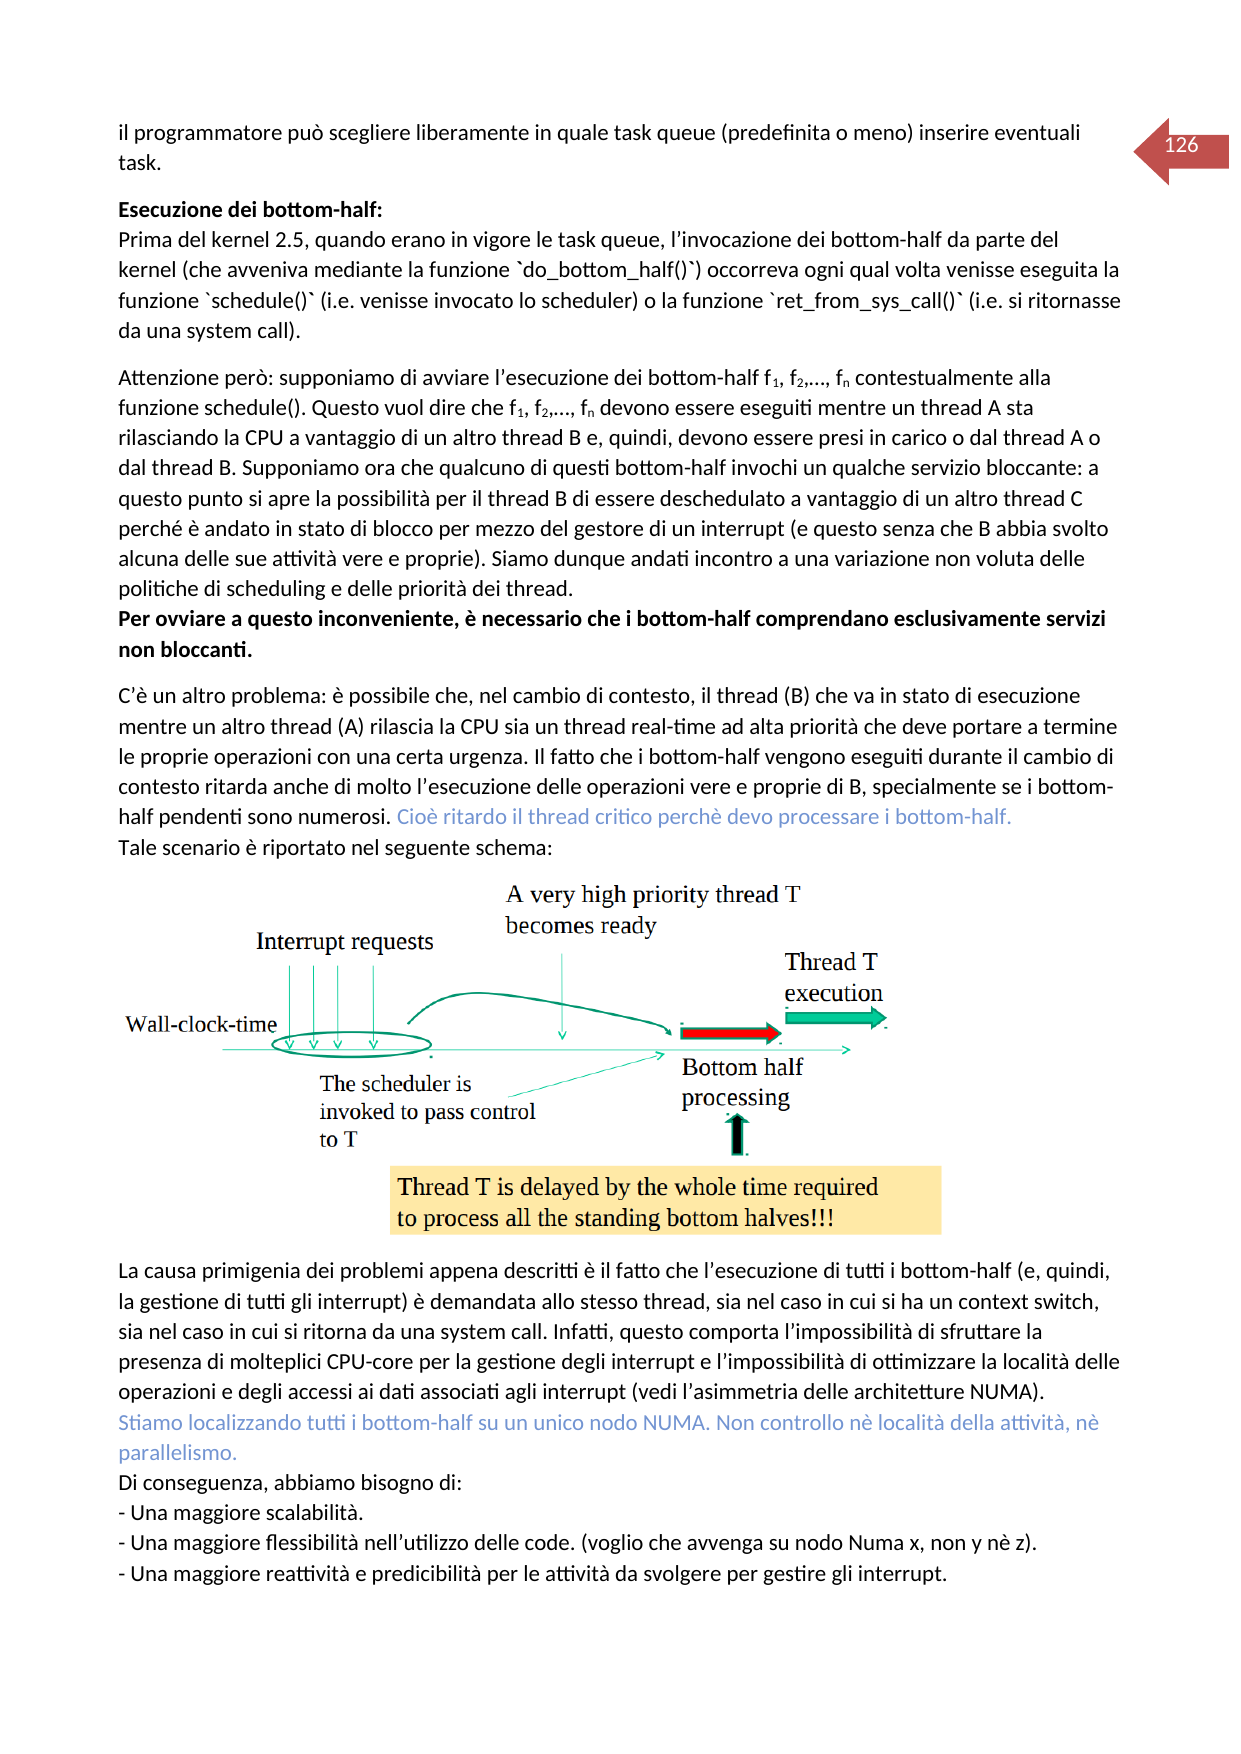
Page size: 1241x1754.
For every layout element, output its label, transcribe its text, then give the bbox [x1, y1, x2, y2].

text La causa primigenia dei problemi appena descritti è il fatto che l’esecuzione di tutti i bottom-half (e, quindi, la gestione di tutti gli interrupt) è demandata allo stesso thread, sia nel caso in cui si ha un context switch, sia nel caso in cui si ritorna da una system call. Infatti, questo comporta l’impossibilità di sfruttare la presenza di molteplici CPU-core per la gestione degli interrupt e l’impossibilità di ottimizzare la località delle operazioni e degli accessi ai dati associati agli interrupt (vedi l’asimmetria delle architetture NUMA). Stiamo localizzando tutti i bottom-half su un unico nodo NUMA. Non controllo nè località della attività, nè parallelismo. Di conseguenza, abbiamo bisogno di: - Una maggiore scalabilità. - Una maggiore flessibilità nell’utilizzo delle code. (voglio che avvenga su nodo Numa x, non y nè z). - Una maggiore reattività e predicibilità per le attività da svolgere per gestire gli interrupt. [118, 1257, 1122, 1587]
picture [118, 879, 945, 1238]
text Attenzione però: supponiamo di avviare l’esecuzione dei bottom-half f1, f2,…, fn contestualmente alla funzione schedule(). Questo vuol dire che f1, f2,…, fn devono essere eseguiti mentre un thread A sta rilasciando la CPU a vantaggio di un altro thread B e, quindi, devono essere presi in carico o dal thread A o dal thread B. Supponiamo ora che qualcuno di questi bottom-half invochi un qualche servizio bloccante: a questo punto si apre la possibilità per il thread B di essere deschedulato a vantaggio di un altro thread C perché è andato in stato di blocco per mezzo del gestore di un interrupt (e questo senza che B abbia svolto alcuna delle sue attività vere e proprie). Siamo dunque andati incontro a una variazione non voluta delle politiche di scheduling e delle priorità dei thread. Per ovviare a questo inconveniente, è necessario che i bottom-half comprendano esclusivamente servizi non bloccanti. [118, 363, 1122, 663]
text Esecuzione dei bottom-half: Prima del kernel 2.5, quando erano in vigore le task queue, l’invocazione dei bottom-half da parte del kernel (che avveniva mediante la funzione `do_bottom_half()`) occorreva ogni qual volta venisse eseguita la funzione `schedule()` (i.e. venisse invocato lo scheduler) o la funzione `ret_from_sys_call()` (i.e. si ritornasse da una system call). [118, 195, 1122, 344]
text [118, 118, 1122, 176]
text C’è un altro problema: è possibile che, nel cambio di contesto, il thread (B) che va in stato di esecuzione mentre un altro thread (A) rilascia la CPU sia un thread real-time ad alta priorità che deve portare a termine le proprie operazioni con una certa urgenza. Il fatto che i bottom-half vengono eseguiti durante il cambio di contesto ritarda anche di molto l’esecuzione delle operazioni vere e proprie di B, specialmente se i bottom-half pendenti sono numerosi. Cioè ritardo il thread critico perchè devo processare i bottom-half. Tale scenario è riportato nel seguente schema: [118, 682, 1122, 861]
